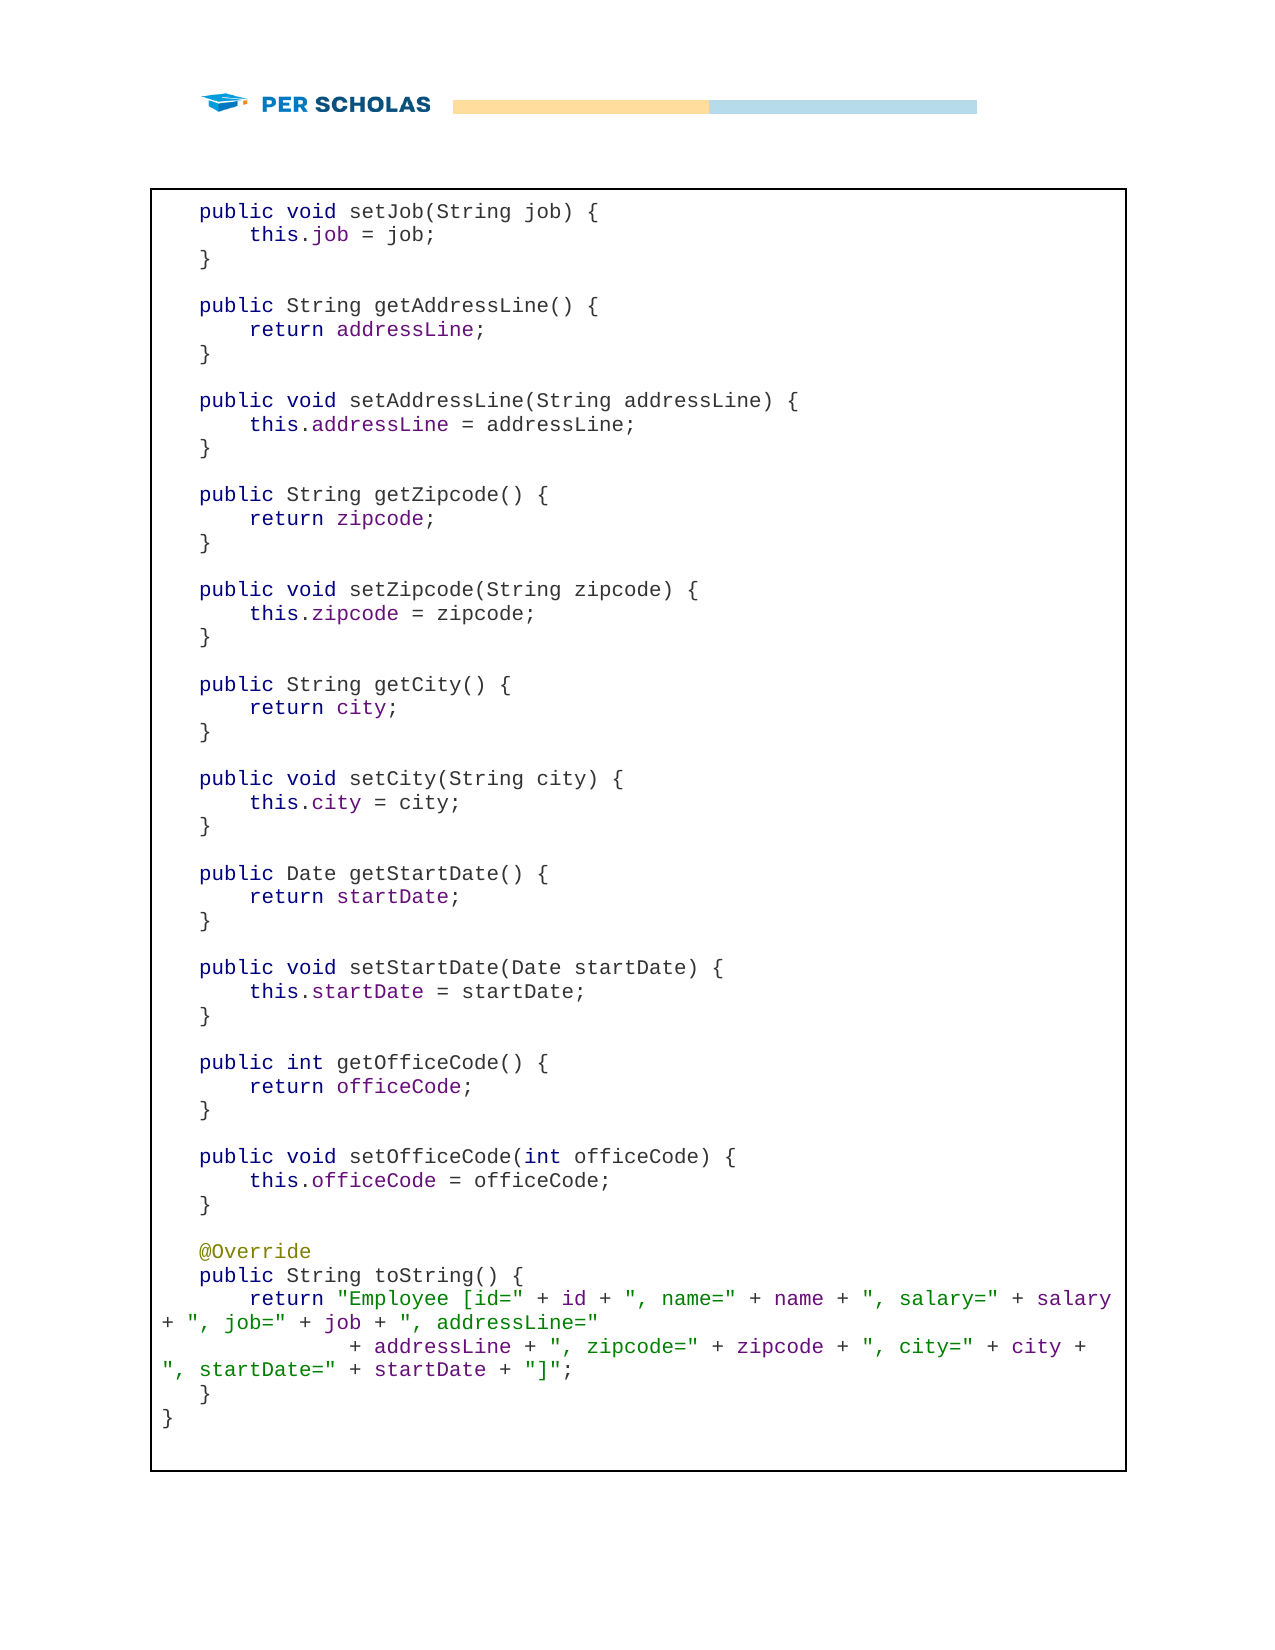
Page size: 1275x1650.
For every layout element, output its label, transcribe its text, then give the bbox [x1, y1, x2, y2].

picture [175, 75, 1025, 161]
